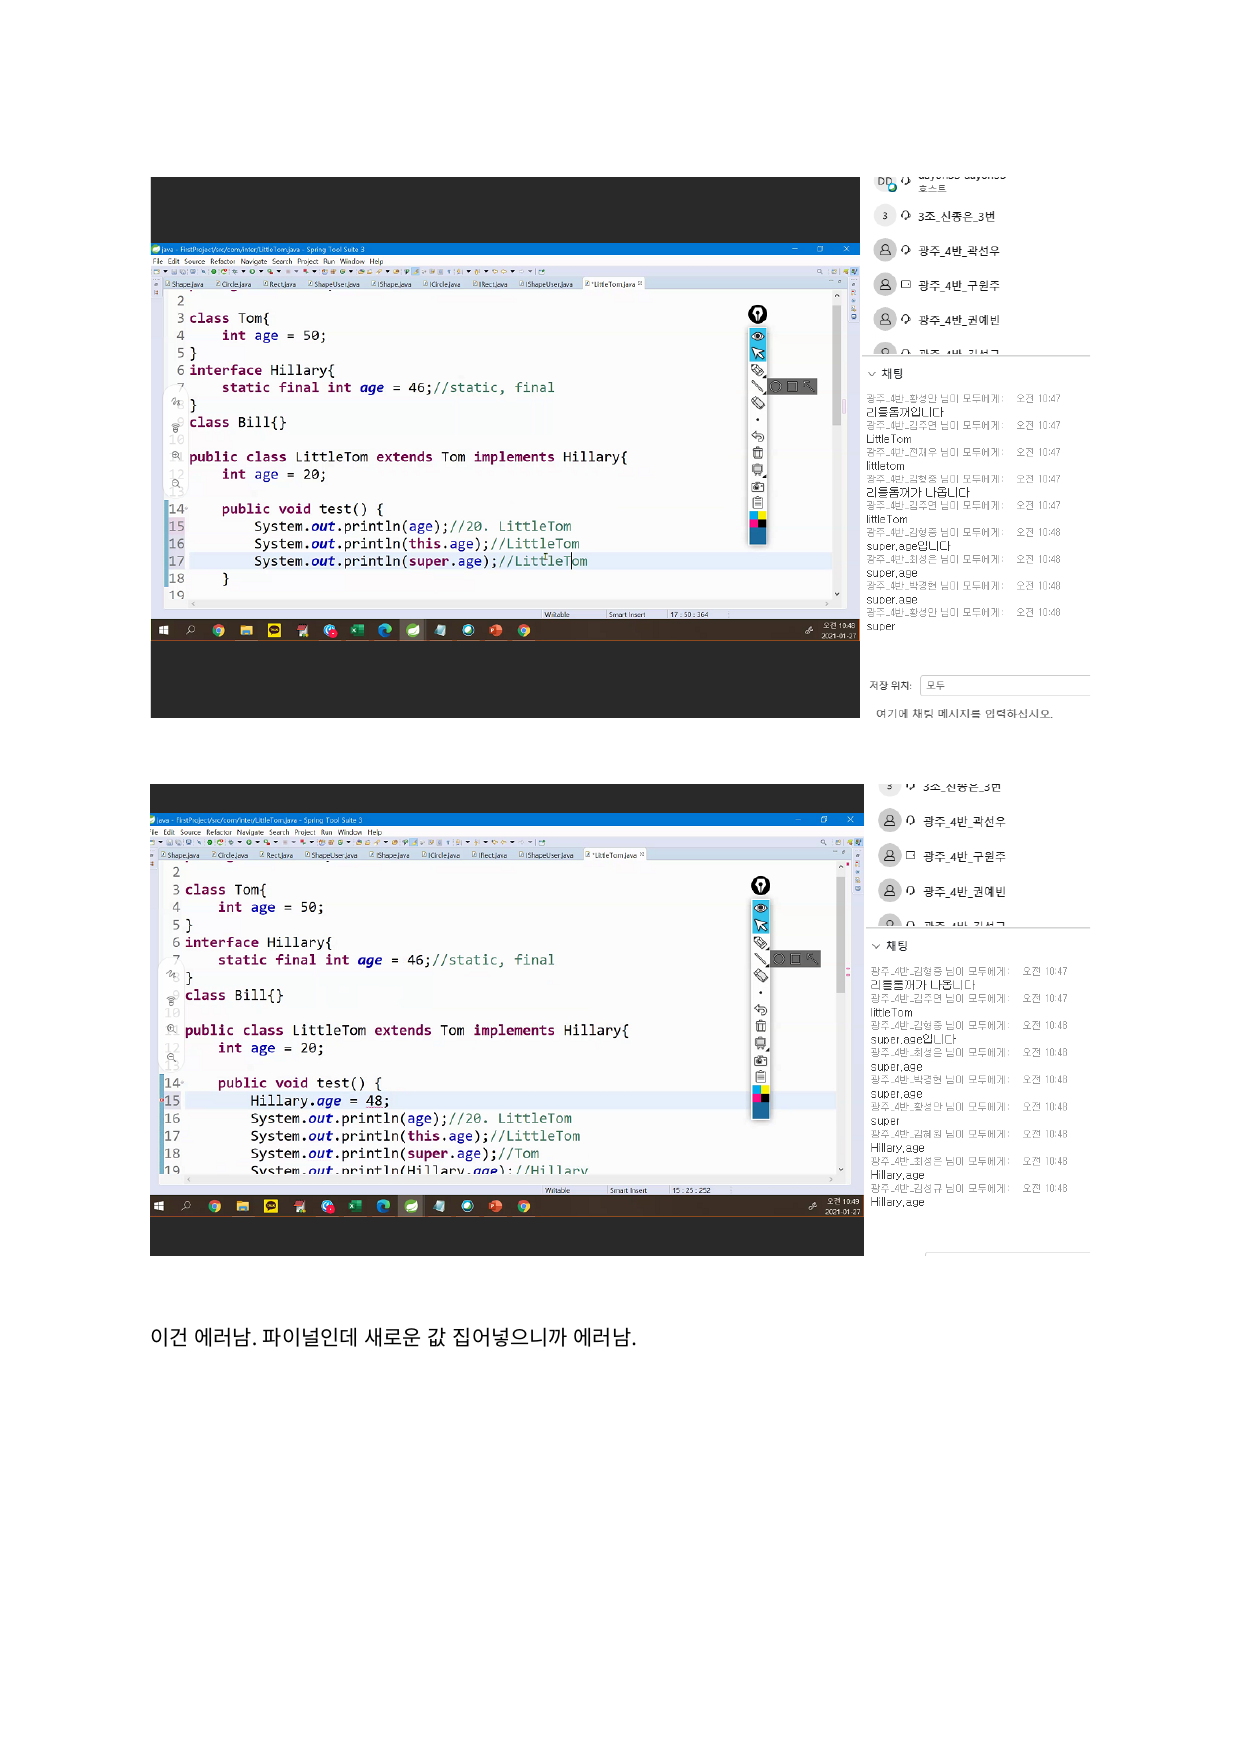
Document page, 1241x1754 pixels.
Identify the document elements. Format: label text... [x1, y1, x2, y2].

picture [150, 177, 1091, 718]
picture [150, 784, 1091, 1256]
text 이건 에러남. 파이널인데 새로운 값 집어넣으니까 에러남. [150, 1322, 1090, 1352]
